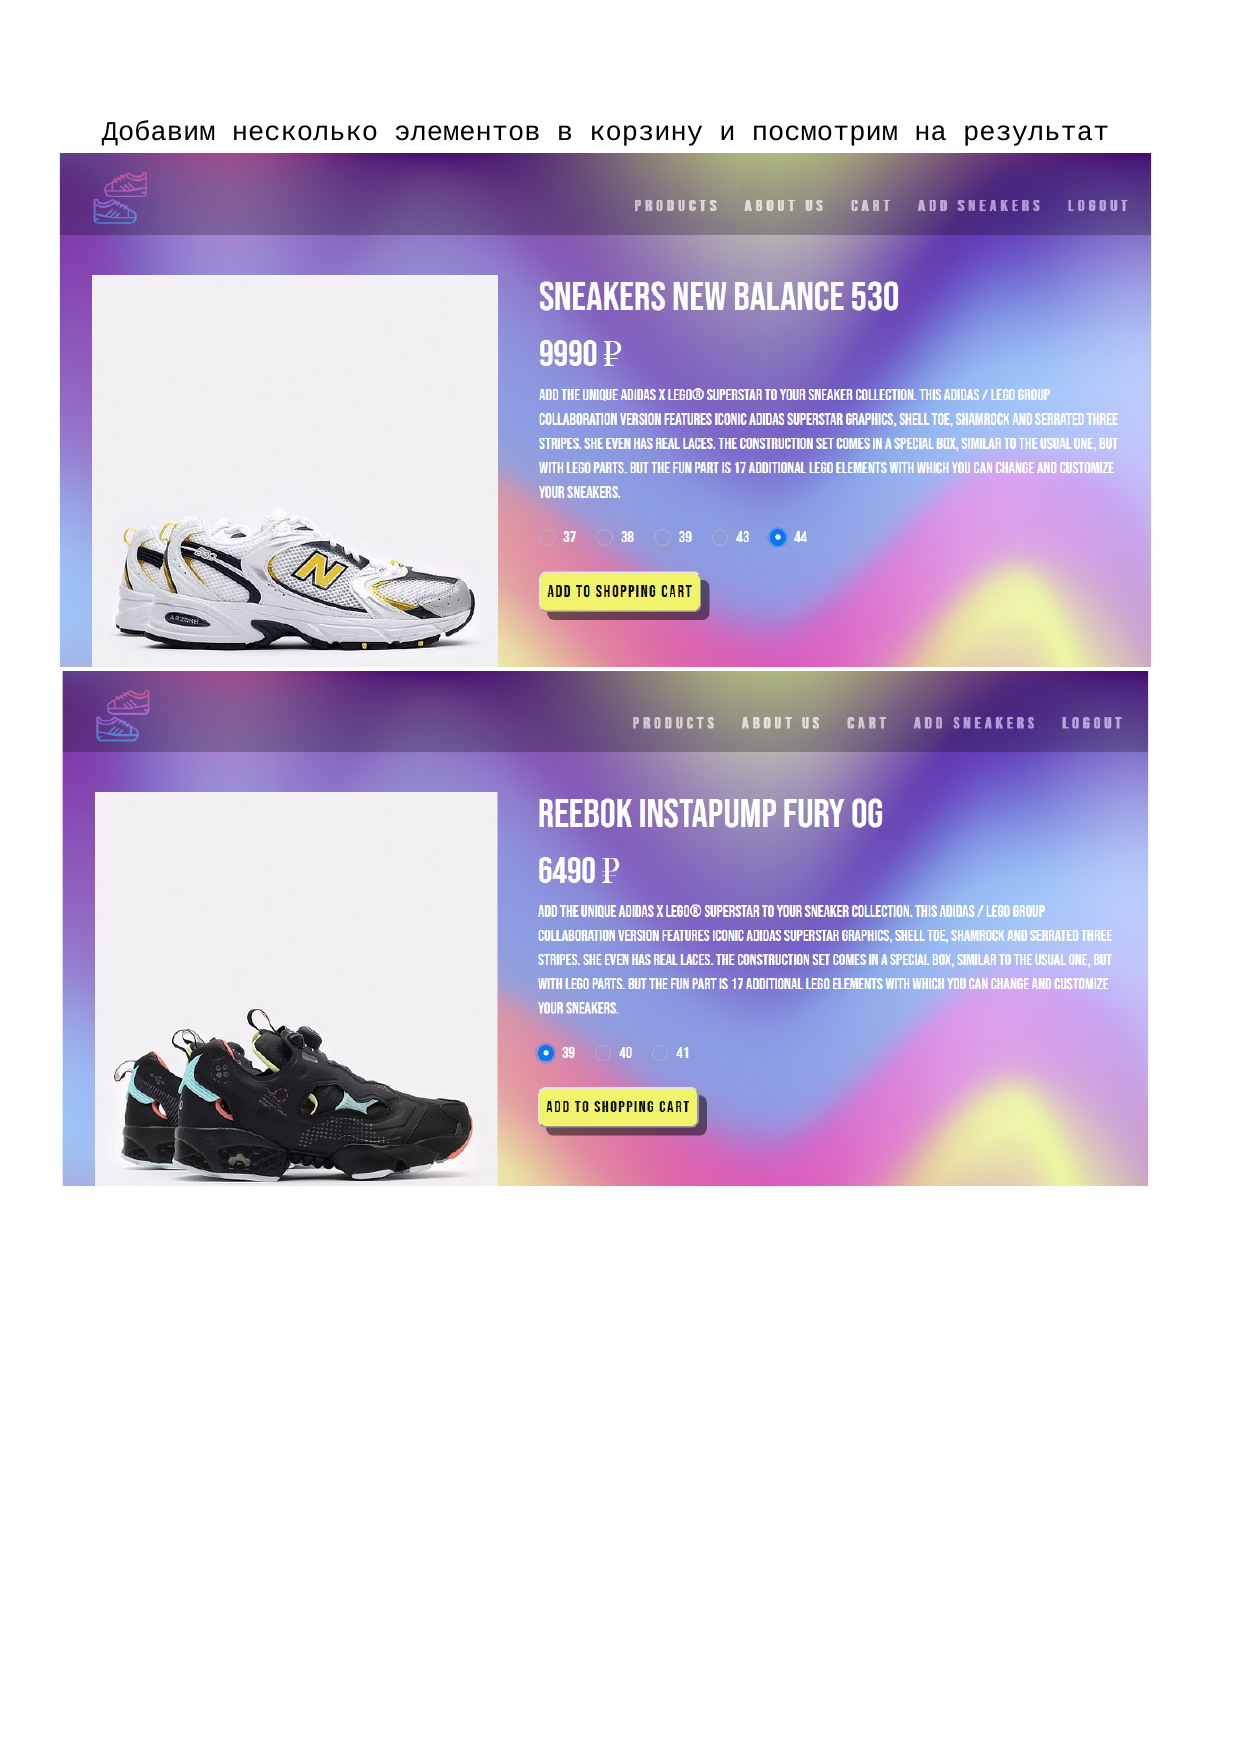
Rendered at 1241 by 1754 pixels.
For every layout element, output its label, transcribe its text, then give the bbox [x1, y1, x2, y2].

picture [59, 153, 1152, 667]
text Добавим несколько элементов в корзину и посмотрим на результат [59, 118, 1152, 149]
picture [62, 671, 1149, 1186]
